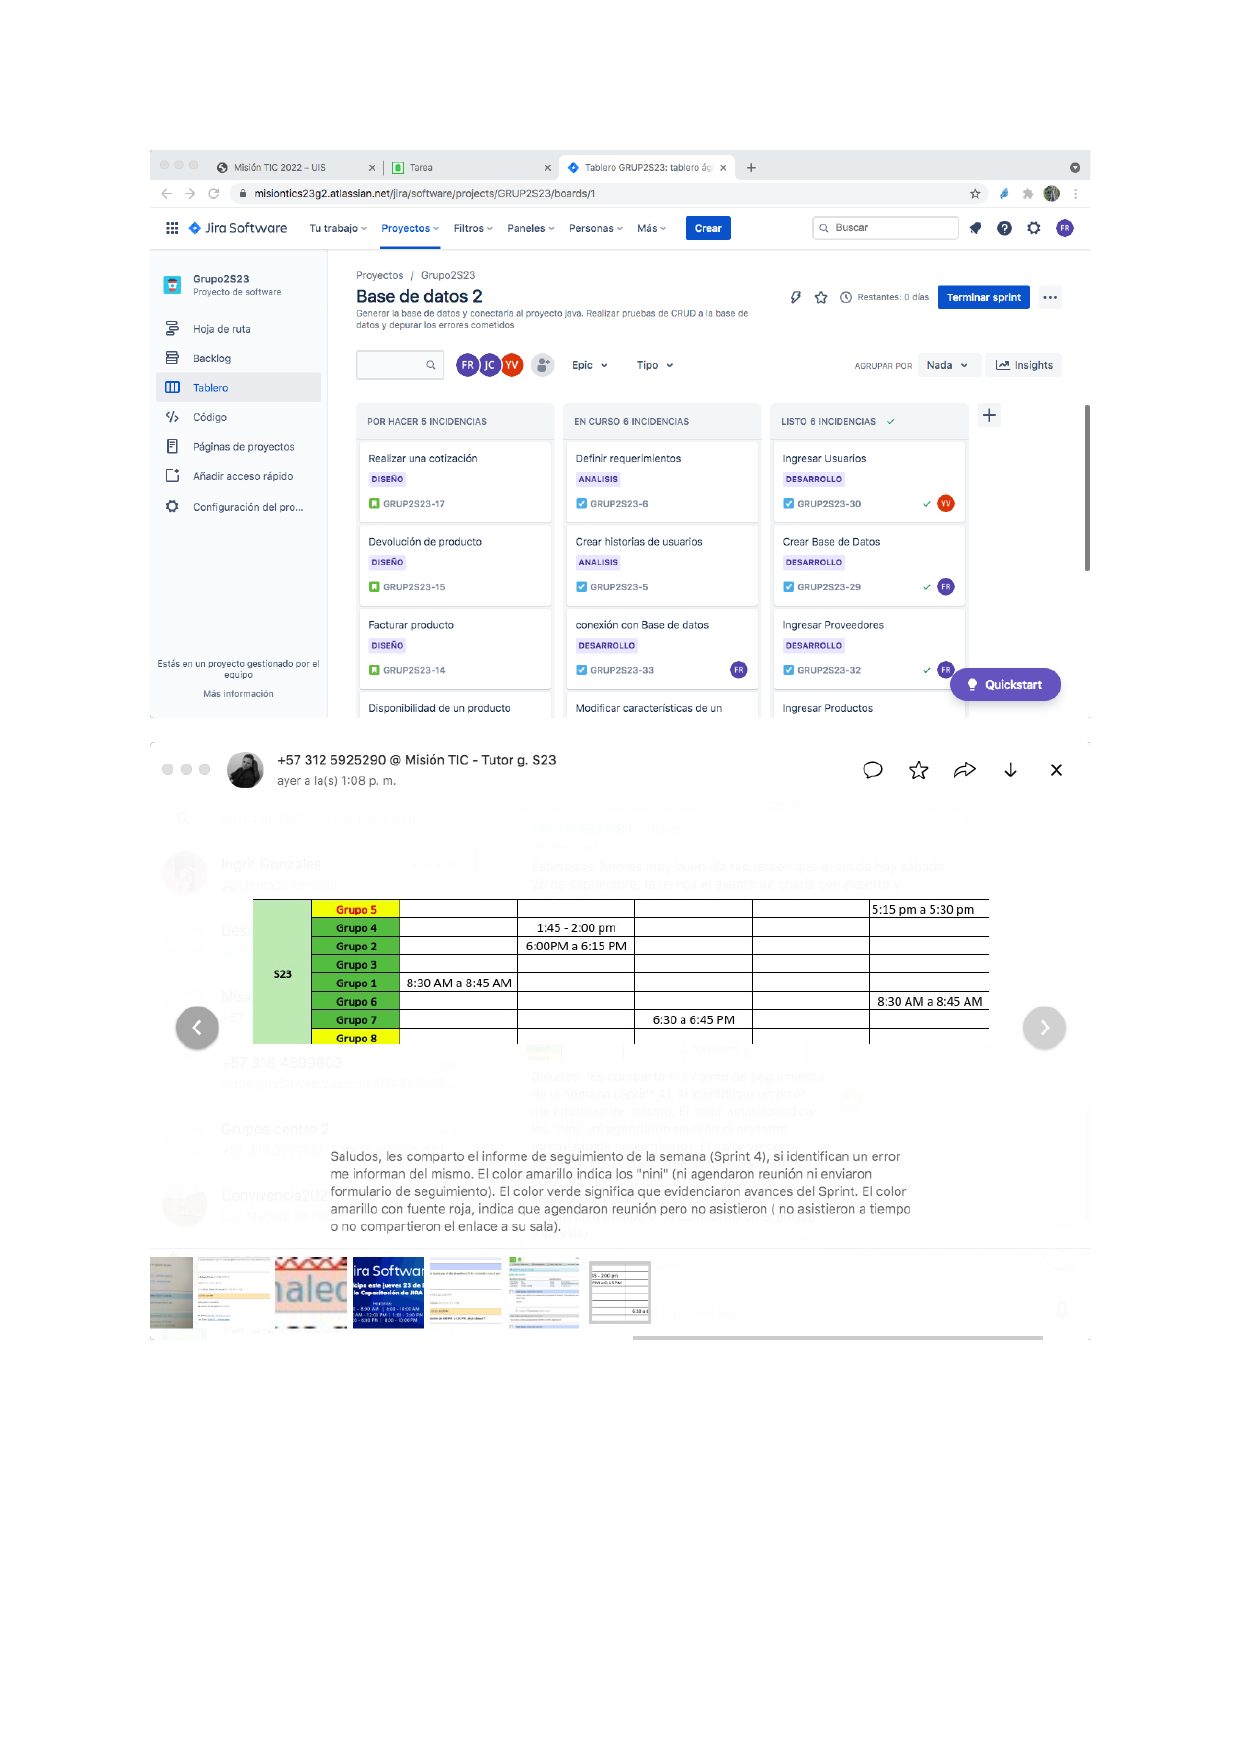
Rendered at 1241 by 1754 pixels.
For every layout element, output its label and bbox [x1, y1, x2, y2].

picture [150, 742, 1091, 1340]
picture [150, 150, 1091, 718]
